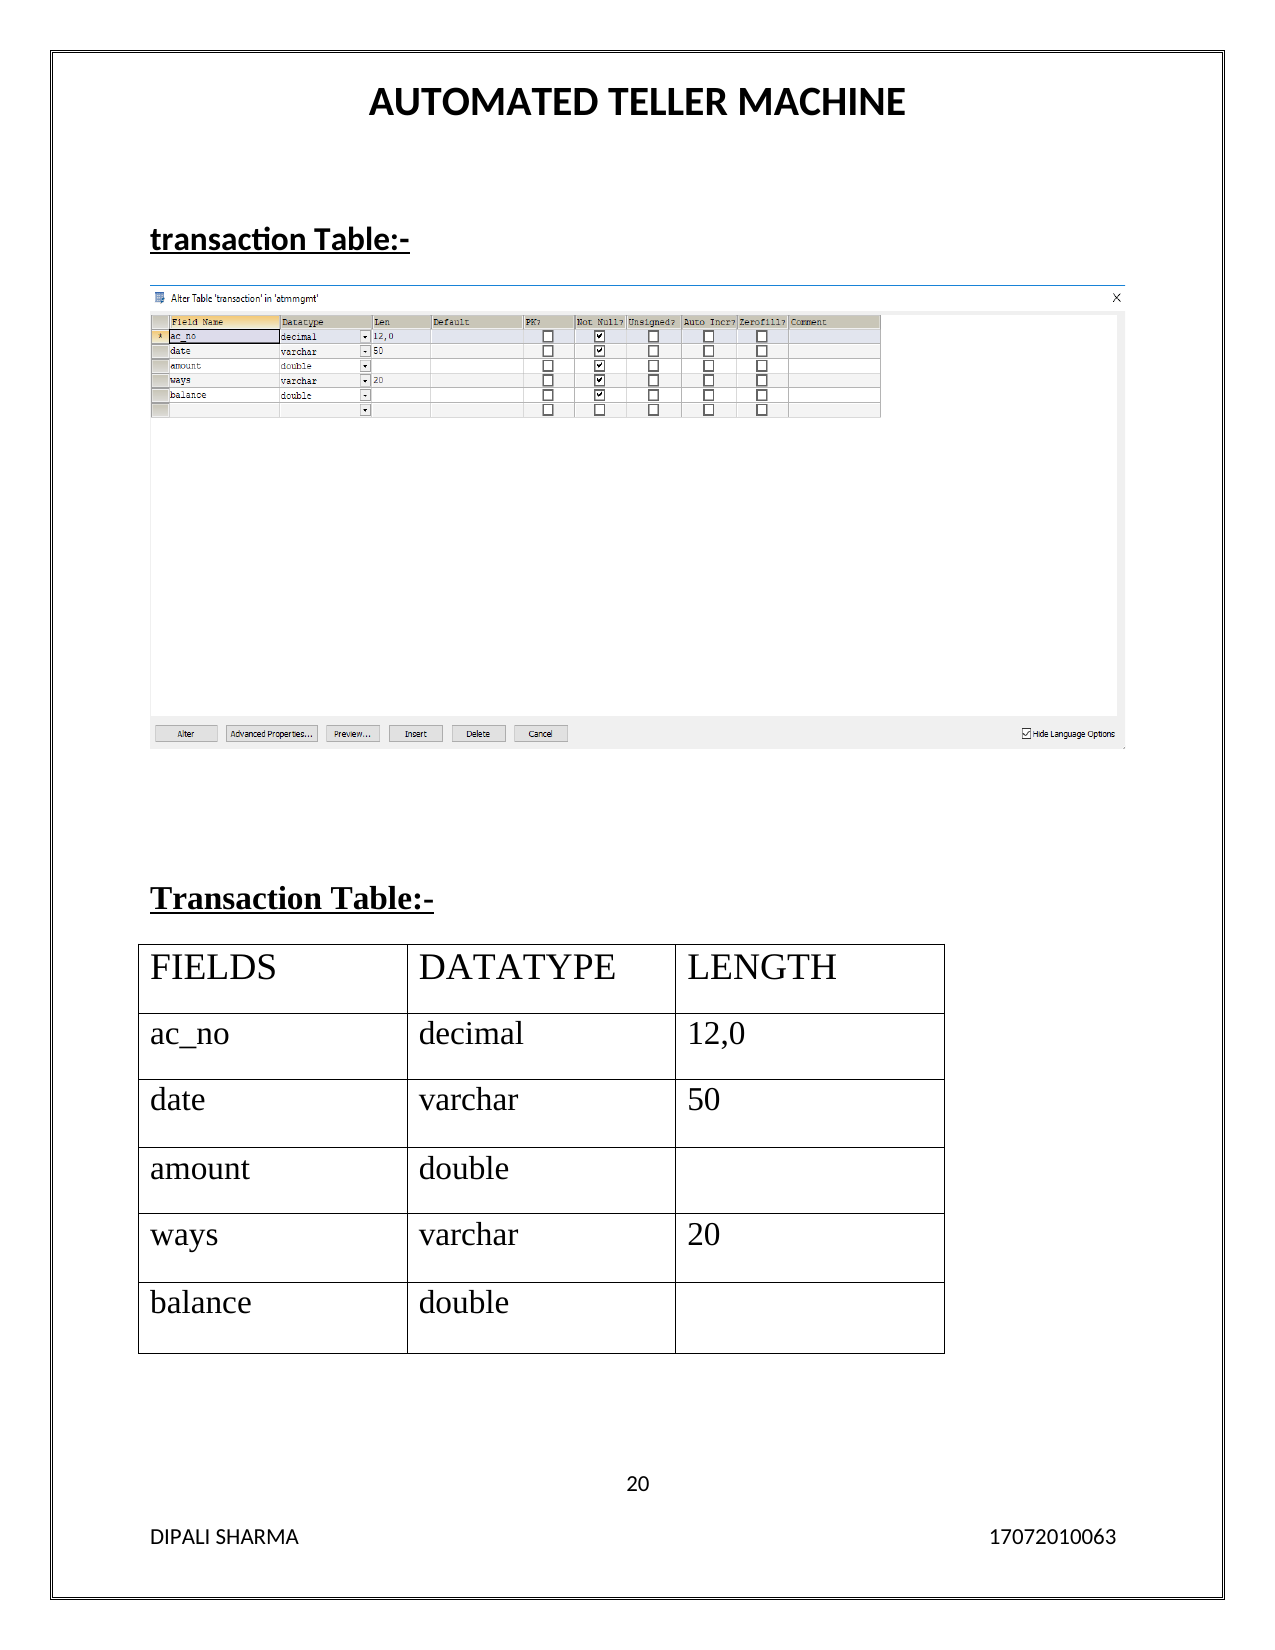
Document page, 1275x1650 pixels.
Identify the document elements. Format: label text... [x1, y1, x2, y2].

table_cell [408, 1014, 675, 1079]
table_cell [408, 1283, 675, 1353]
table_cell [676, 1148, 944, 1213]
text Transaction Table:- [150, 879, 1125, 917]
picture [150, 285, 1126, 749]
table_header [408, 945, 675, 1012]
text transaction Table:- [150, 218, 1125, 258]
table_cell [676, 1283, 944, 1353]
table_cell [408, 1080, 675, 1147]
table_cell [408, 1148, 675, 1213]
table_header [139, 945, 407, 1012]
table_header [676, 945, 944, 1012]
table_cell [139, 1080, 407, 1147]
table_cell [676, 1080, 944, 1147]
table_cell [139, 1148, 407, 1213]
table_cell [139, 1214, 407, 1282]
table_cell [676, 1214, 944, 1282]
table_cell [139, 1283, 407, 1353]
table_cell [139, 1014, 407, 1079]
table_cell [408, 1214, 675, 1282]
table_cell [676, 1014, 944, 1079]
